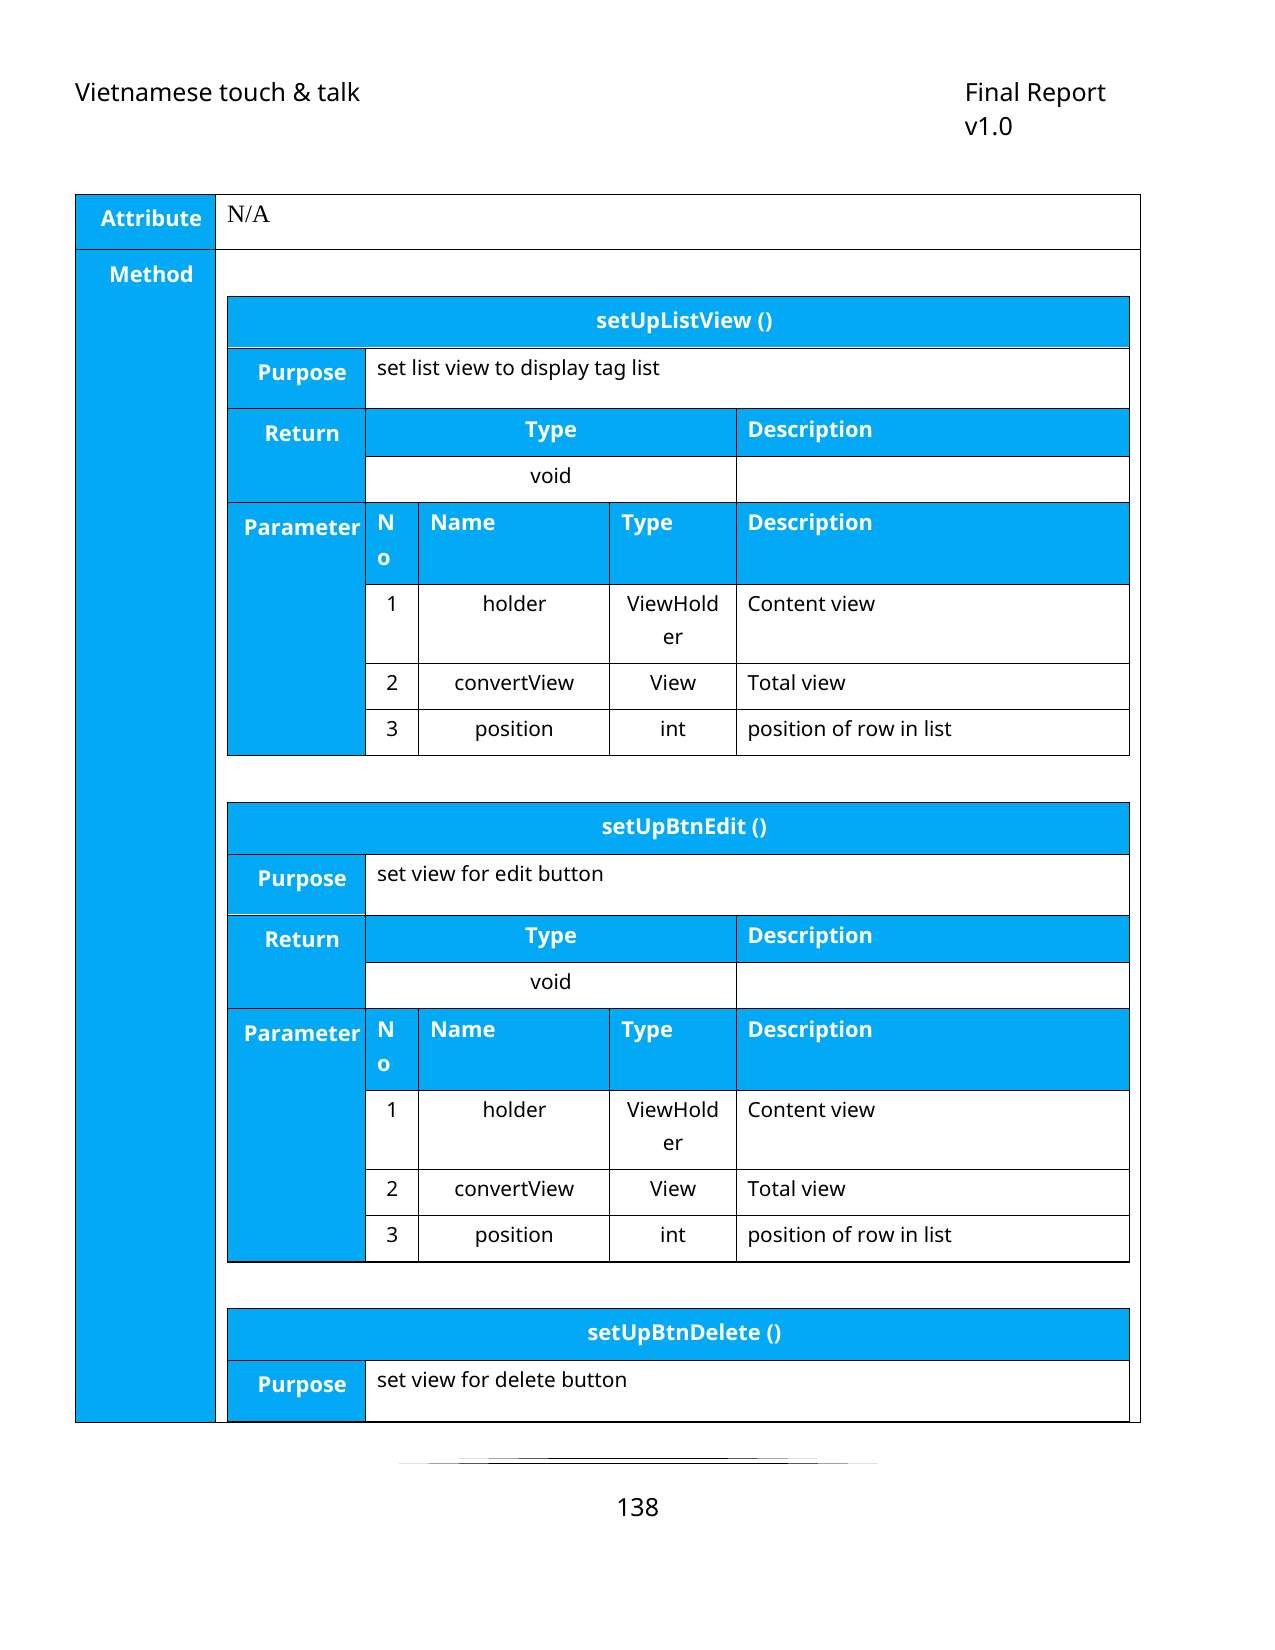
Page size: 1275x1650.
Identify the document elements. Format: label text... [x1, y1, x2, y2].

table_cell Method [76, 250, 215, 1422]
table_cell [216, 250, 1140, 1422]
table_cell N/A [216, 195, 1140, 249]
table_cell Attribute [76, 195, 215, 249]
